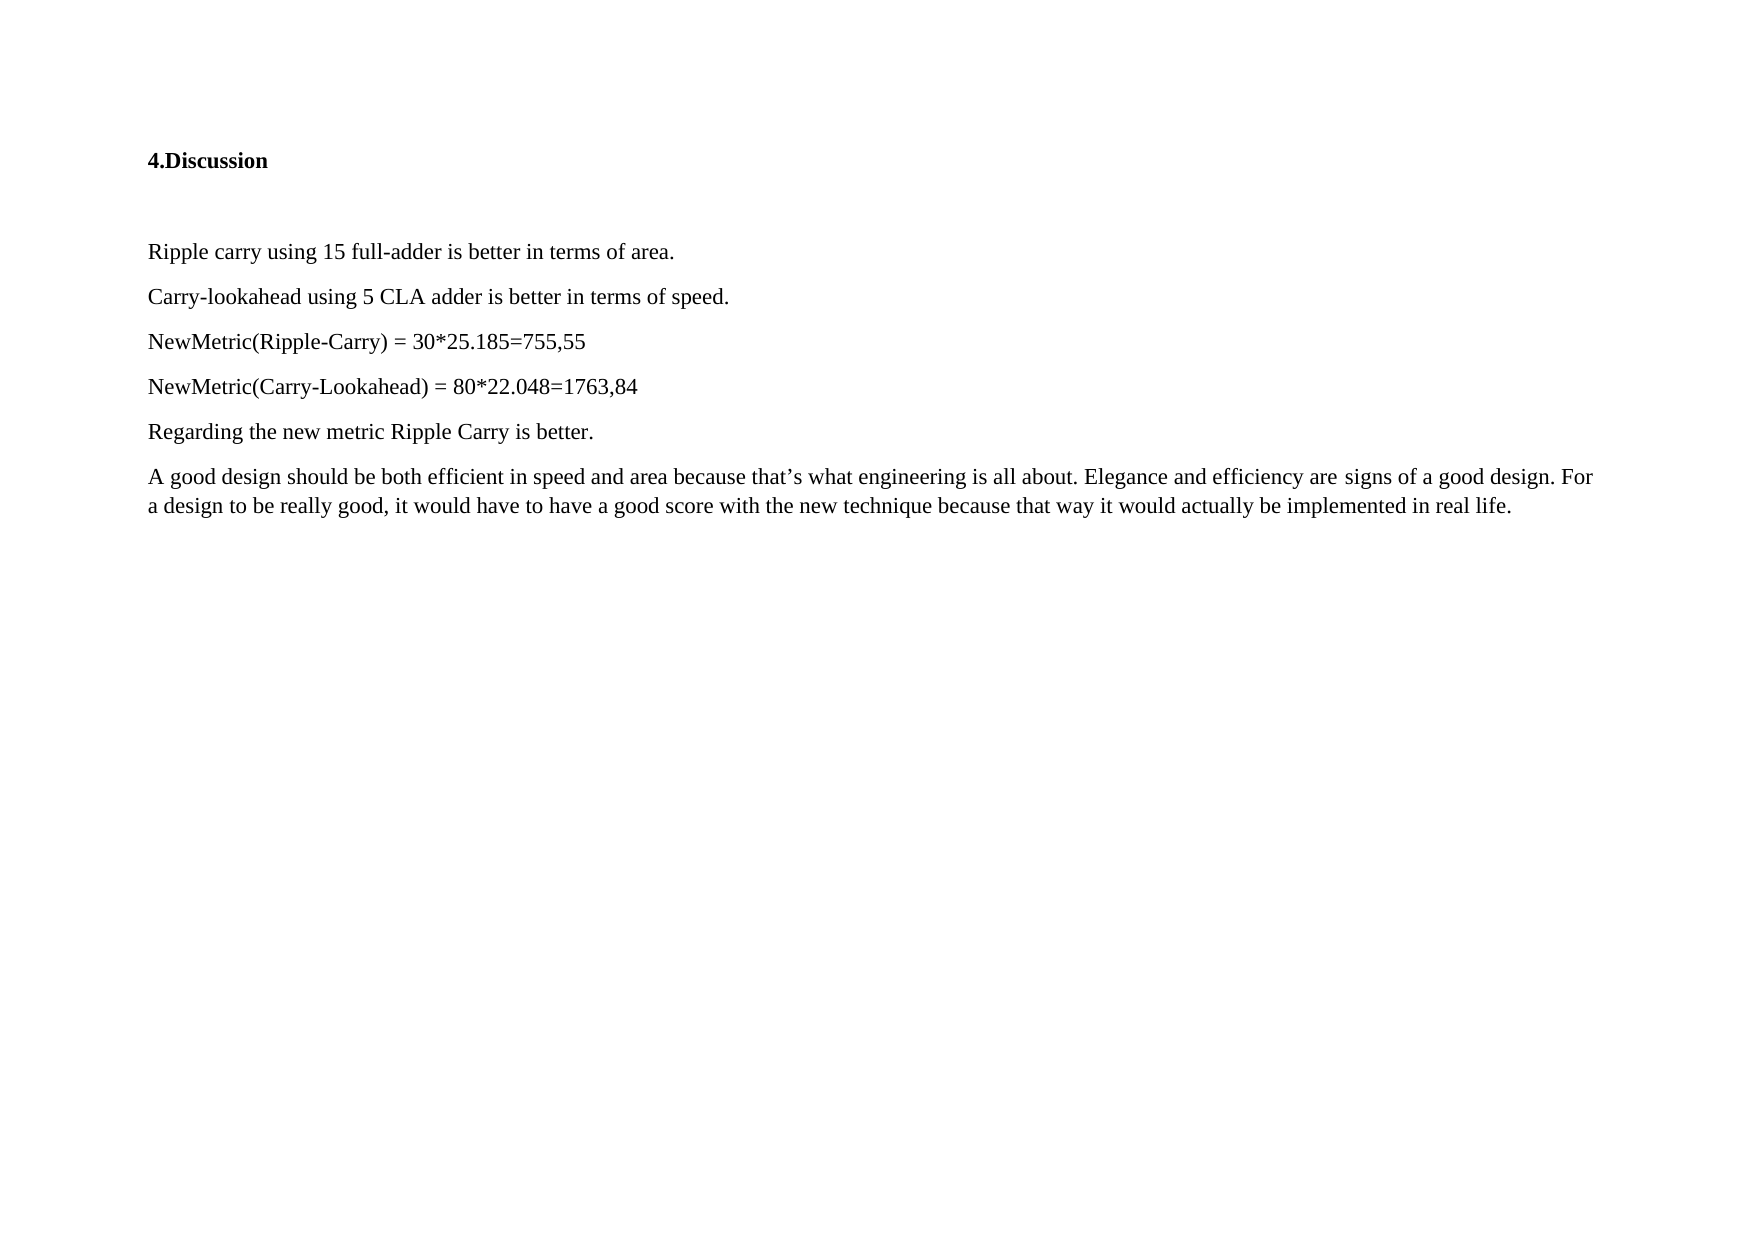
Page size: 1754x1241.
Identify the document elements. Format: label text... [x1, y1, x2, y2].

text A good design should be both efficient in speed and area because that’s what engineering is all about. Elegance and efficiency are signs of a good design. For a design to be really good, it would have to have a good score with the new technique because that way it would actually be implemented in real life. [148, 463, 1606, 518]
text NewMetric(Ripple-Carry) = 30*25.185=755,55 [148, 328, 1606, 354]
text NewMetric(Carry-Lookahead) = 80*22.048=1763,84 [148, 373, 1606, 399]
text Regarding the new metric Ripple Carry is better. [148, 418, 1606, 444]
text Ripple carry using 15 full-adder is better in terms of area. [148, 238, 1606, 264]
text 4.Discussion [148, 148, 1606, 174]
text Carry-lookahead using 5 CLA adder is better in terms of speed. [148, 283, 1606, 309]
